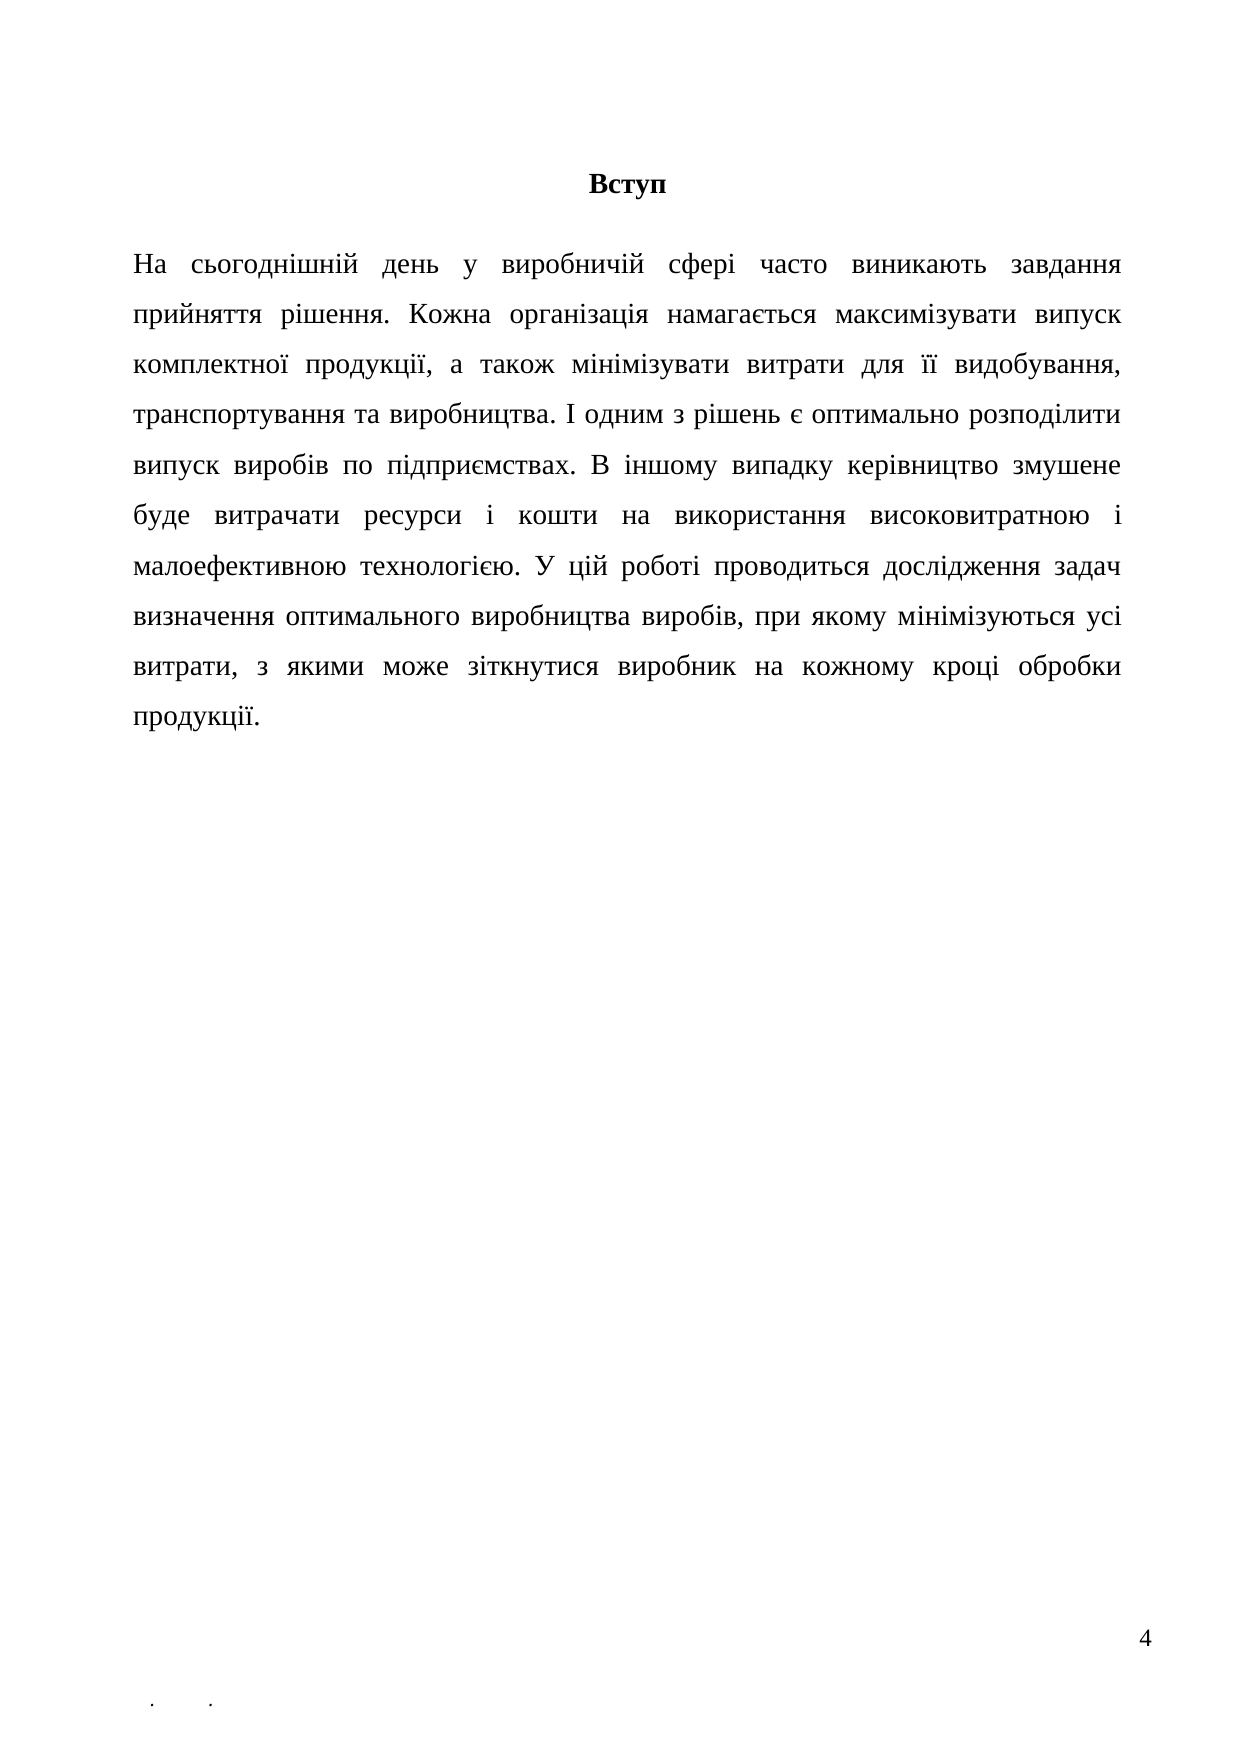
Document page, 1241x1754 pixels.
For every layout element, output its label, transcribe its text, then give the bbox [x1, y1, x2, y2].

text Вступ [133, 166, 1122, 200]
subtitle На сьогоднішній день у виробничій сфері часто виникають завдання прийняття рішення. Кожна організація намагається максимізувати випуск комплектної продукції, а також мінімізувати витрати для її видобування, транспортування та виробництва. І одним з рішень є оптимально розподілити випуск виробів по підприємствах. В іншому випадку керівництво змушене буде витрачати ресурси і кошти на використання високовитратною і малоефективною технологією. У цій роботі проводиться дослідження задач визначення оптимального виробництва виробів, при якому мінімізуються усі витрати, з якими може зіткнутися виробник на кожному кроці обробки продукції. [133, 246, 1122, 732]
